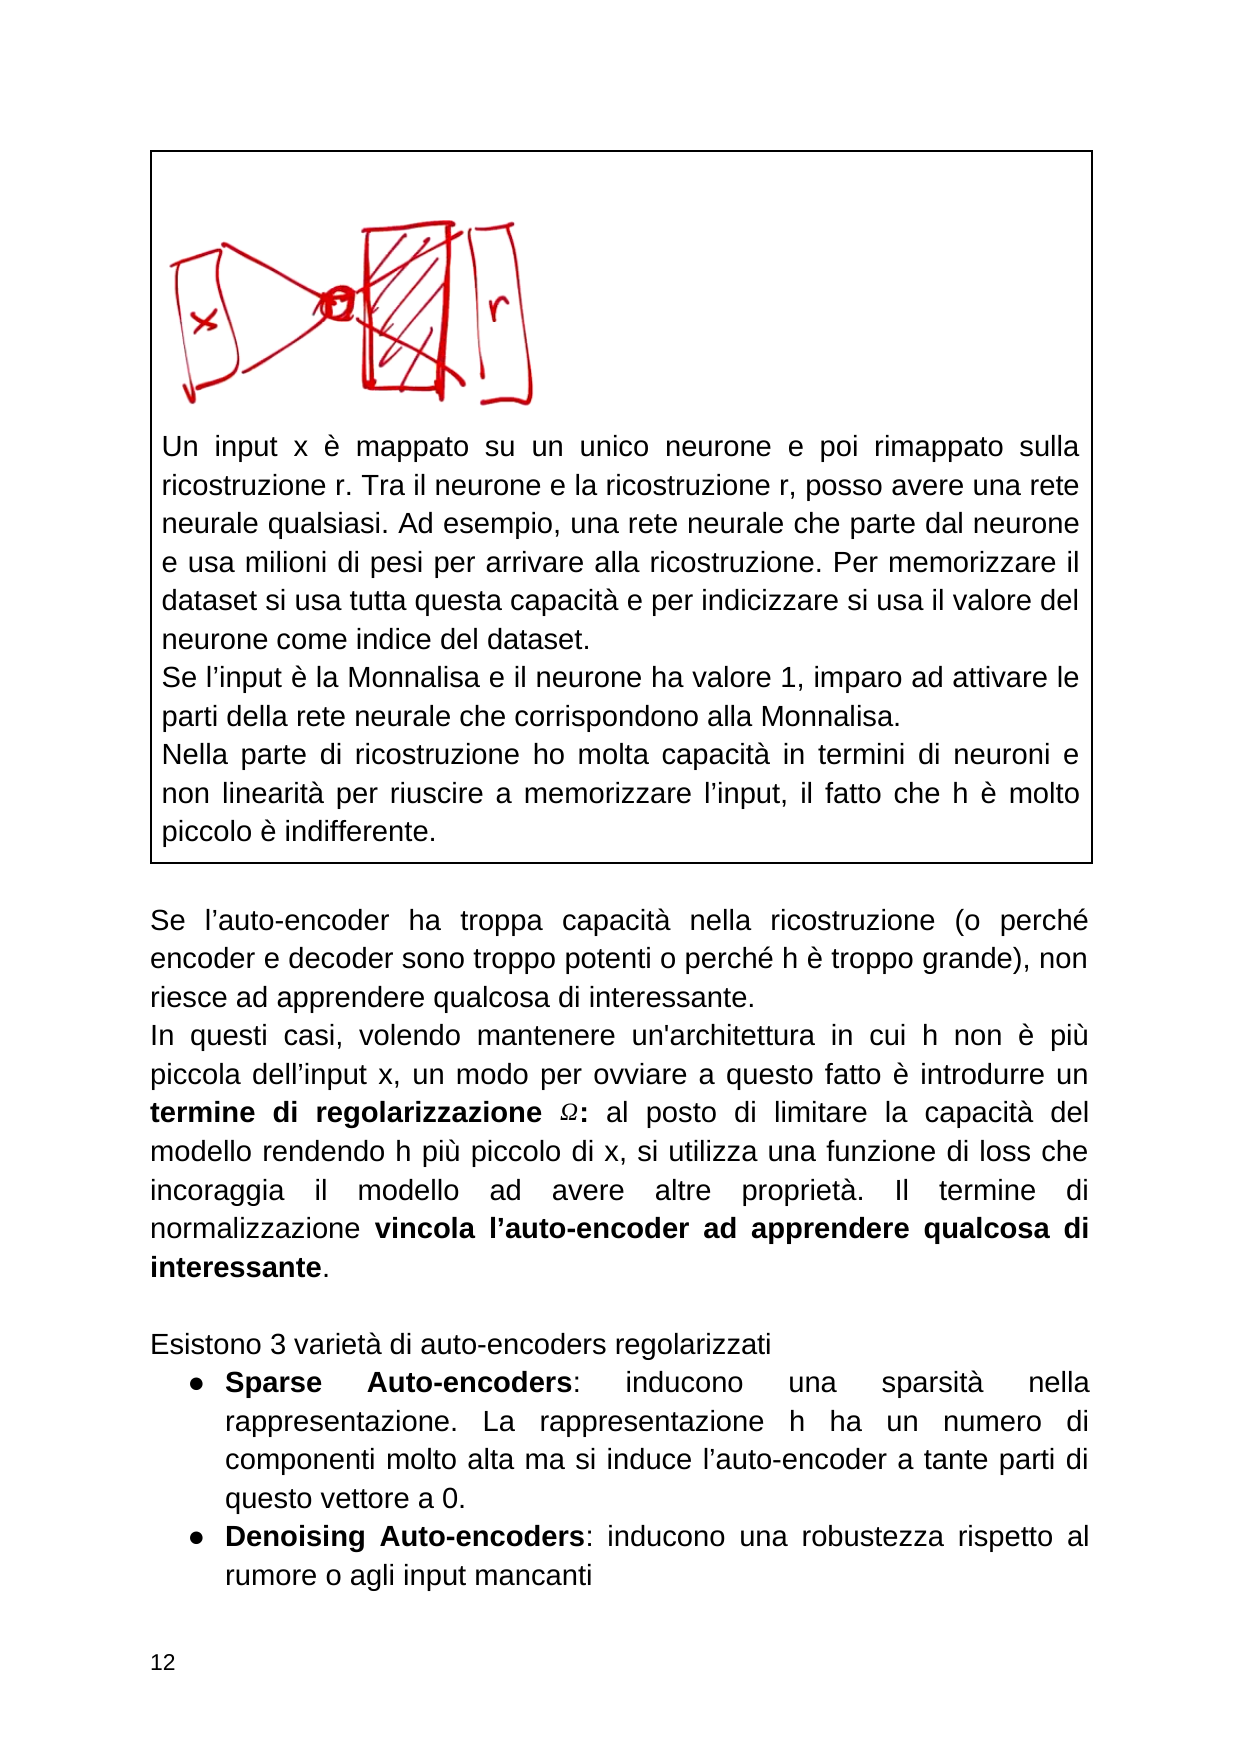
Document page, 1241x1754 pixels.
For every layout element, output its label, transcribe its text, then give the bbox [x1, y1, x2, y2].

list Sparse Auto-encoders: inducono una sparsità nella rappresentazione. La rappresentazione h ha un numero di componenti molto alta ma si induce l’auto-encoder a tante parti di questo vettore a 0. [187, 1365, 1090, 1514]
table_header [152, 152, 1091, 862]
text Se l’auto-encoder ha troppa capacità nella ricostruzione (o perché encoder e decoder sono troppo potenti o perché h è troppo grande), non riesce ad apprendere qualcosa di interessante. [150, 903, 1090, 1013]
picture [161, 201, 550, 426]
list Denoising Auto-encoders: inducono una robustezza rispetto al rumore o agli input mancanti [187, 1519, 1090, 1592]
text Esistono 3 varietà di auto-encoders regolarizzati [150, 1327, 1090, 1360]
text In questi casi, volendo mantenere un'architettura in cui h non è più piccola dell’input x, un modo per ovviare a questo fatto è introdurre un termine di regolarizzazione : al posto di limitare la capacità del modello rendendo h più piccolo di x, si utilizza una funzione di loss che incoraggia il modello ad avere altre proprietà. Il termine di normalizzazione vincola l’auto-encoder ad apprendere qualcosa di interessante. [150, 1018, 1090, 1283]
